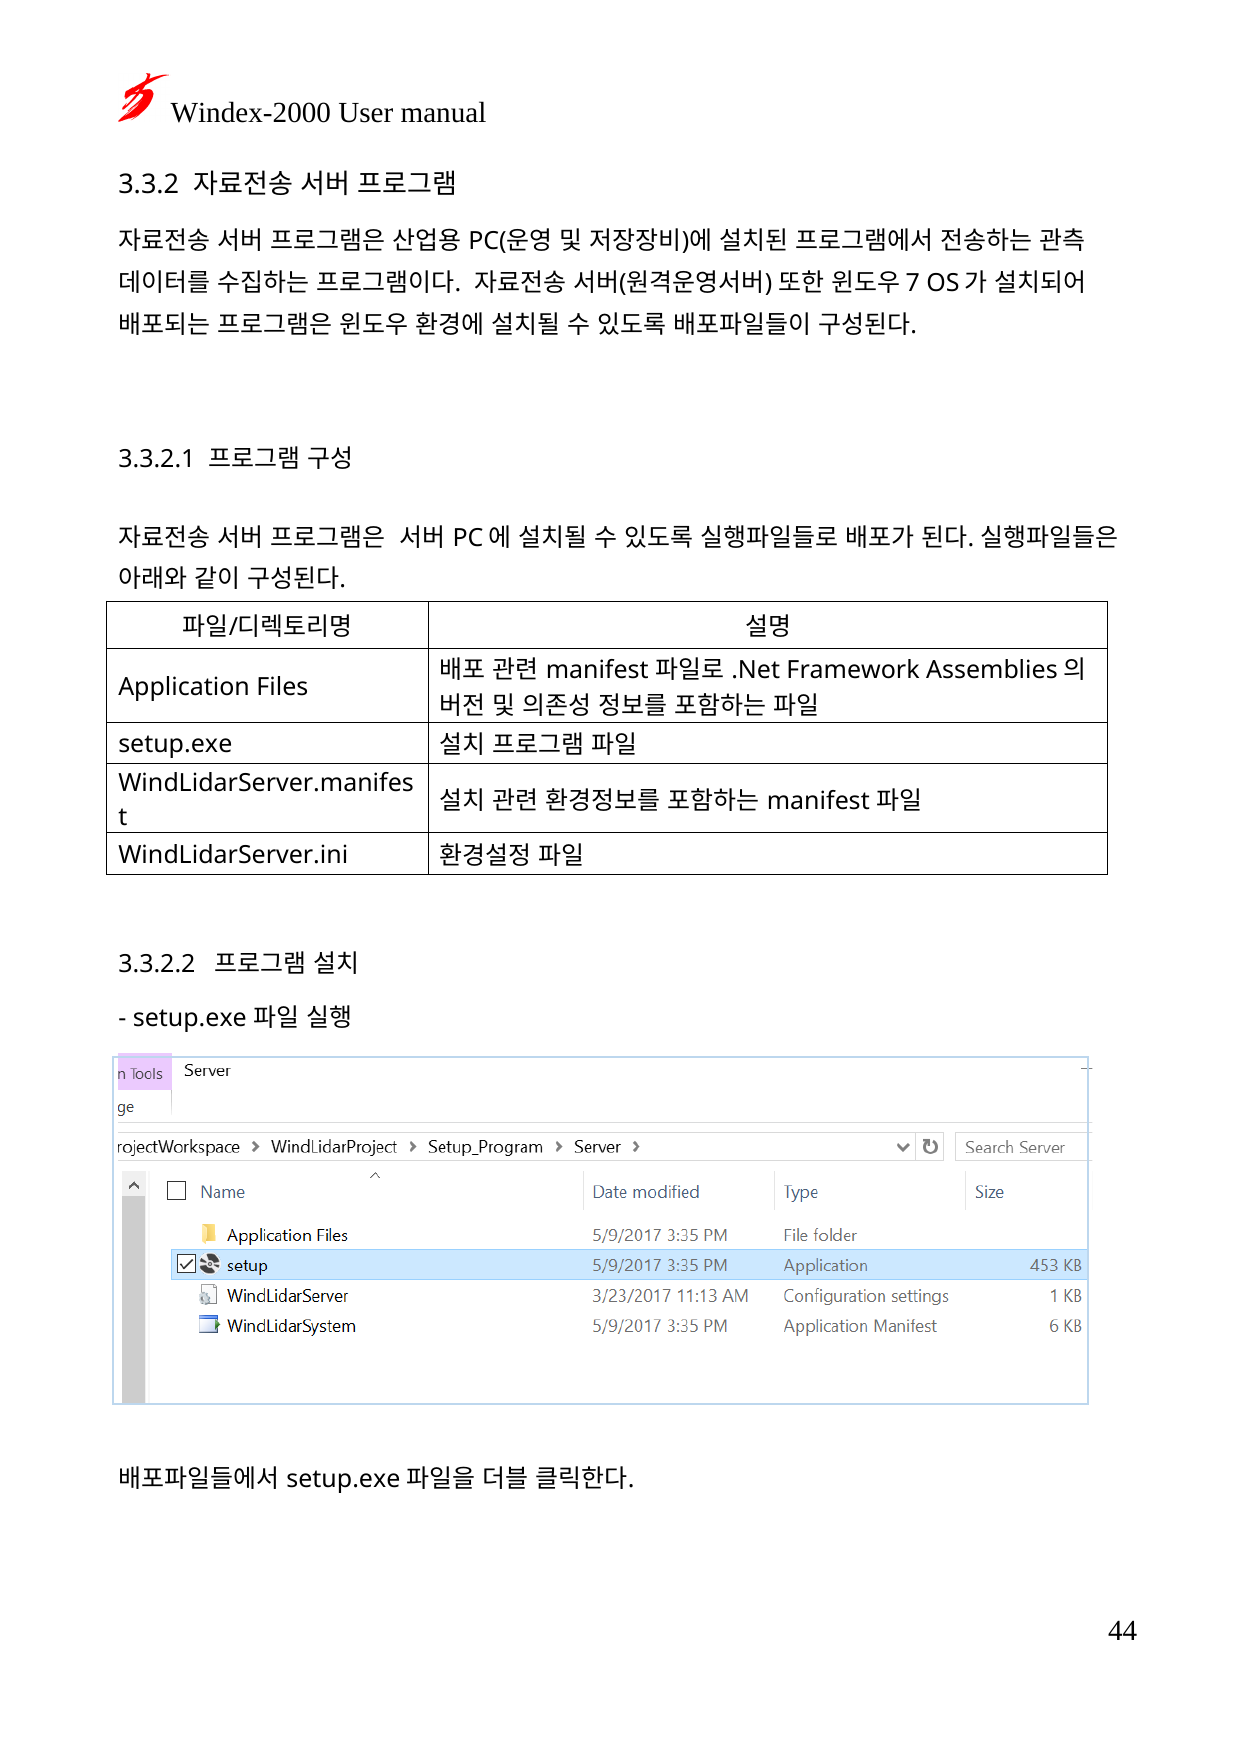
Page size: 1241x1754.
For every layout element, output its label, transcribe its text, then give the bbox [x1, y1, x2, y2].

table_cell Application Files [107, 649, 428, 722]
table_cell WindLidarServer.ini [107, 833, 428, 873]
text 자료전송 서버 프로그램은 서버 PC에 설치될 수 있도록 실행파일들로 배포가 된다. 실행파일들은 아래와 같이 구성된다. [118, 517, 1137, 595]
table_cell 설치 프로그램 파일 [429, 723, 1107, 763]
table_cell 설치 관련 환경정보를 포함하는 manifest 파일 [429, 764, 1107, 832]
picture [118, 73, 171, 122]
picture [118, 1058, 1087, 1403]
picture [118, 1052, 1093, 1403]
table_cell WindLidarServer.manifest [107, 764, 428, 832]
table_cell setup.exe [107, 723, 428, 763]
table_header 파일/디렉토리명 [107, 602, 428, 648]
text - setup.exe 파일 실행 [118, 998, 1137, 1034]
table_cell 환경설정 파일 [429, 833, 1107, 873]
text 프로그램 구성 [118, 439, 1137, 475]
text 배포파일들에서 setup.exe 파일을 더블 클릭한다. [118, 1458, 1137, 1494]
subtitle 자료전송 서버 프로그램 [118, 162, 1137, 201]
table_header 설명 [429, 602, 1107, 648]
text 자료전송 서버 프로그램은 산업용 PC(운영 및 저장장비)에 설치된 프로그램에서 전송하는 관측 데이터를 수집하는 프로그램이다. 자료전송 서버(원격운영서버) 또한 윈도우7 OS가 설치되어 배포되는 프로그램은 윈도우 환경에 설치될 수 있도록 배포파일들이 구성된다. [118, 221, 1137, 340]
text 프로그램 설치 [118, 943, 1137, 980]
table_cell 배포 관련 manifest 파일로 .Net Framework Assemblies의 버전 및 의존성 정보를 포함하는 파일 [429, 649, 1107, 722]
